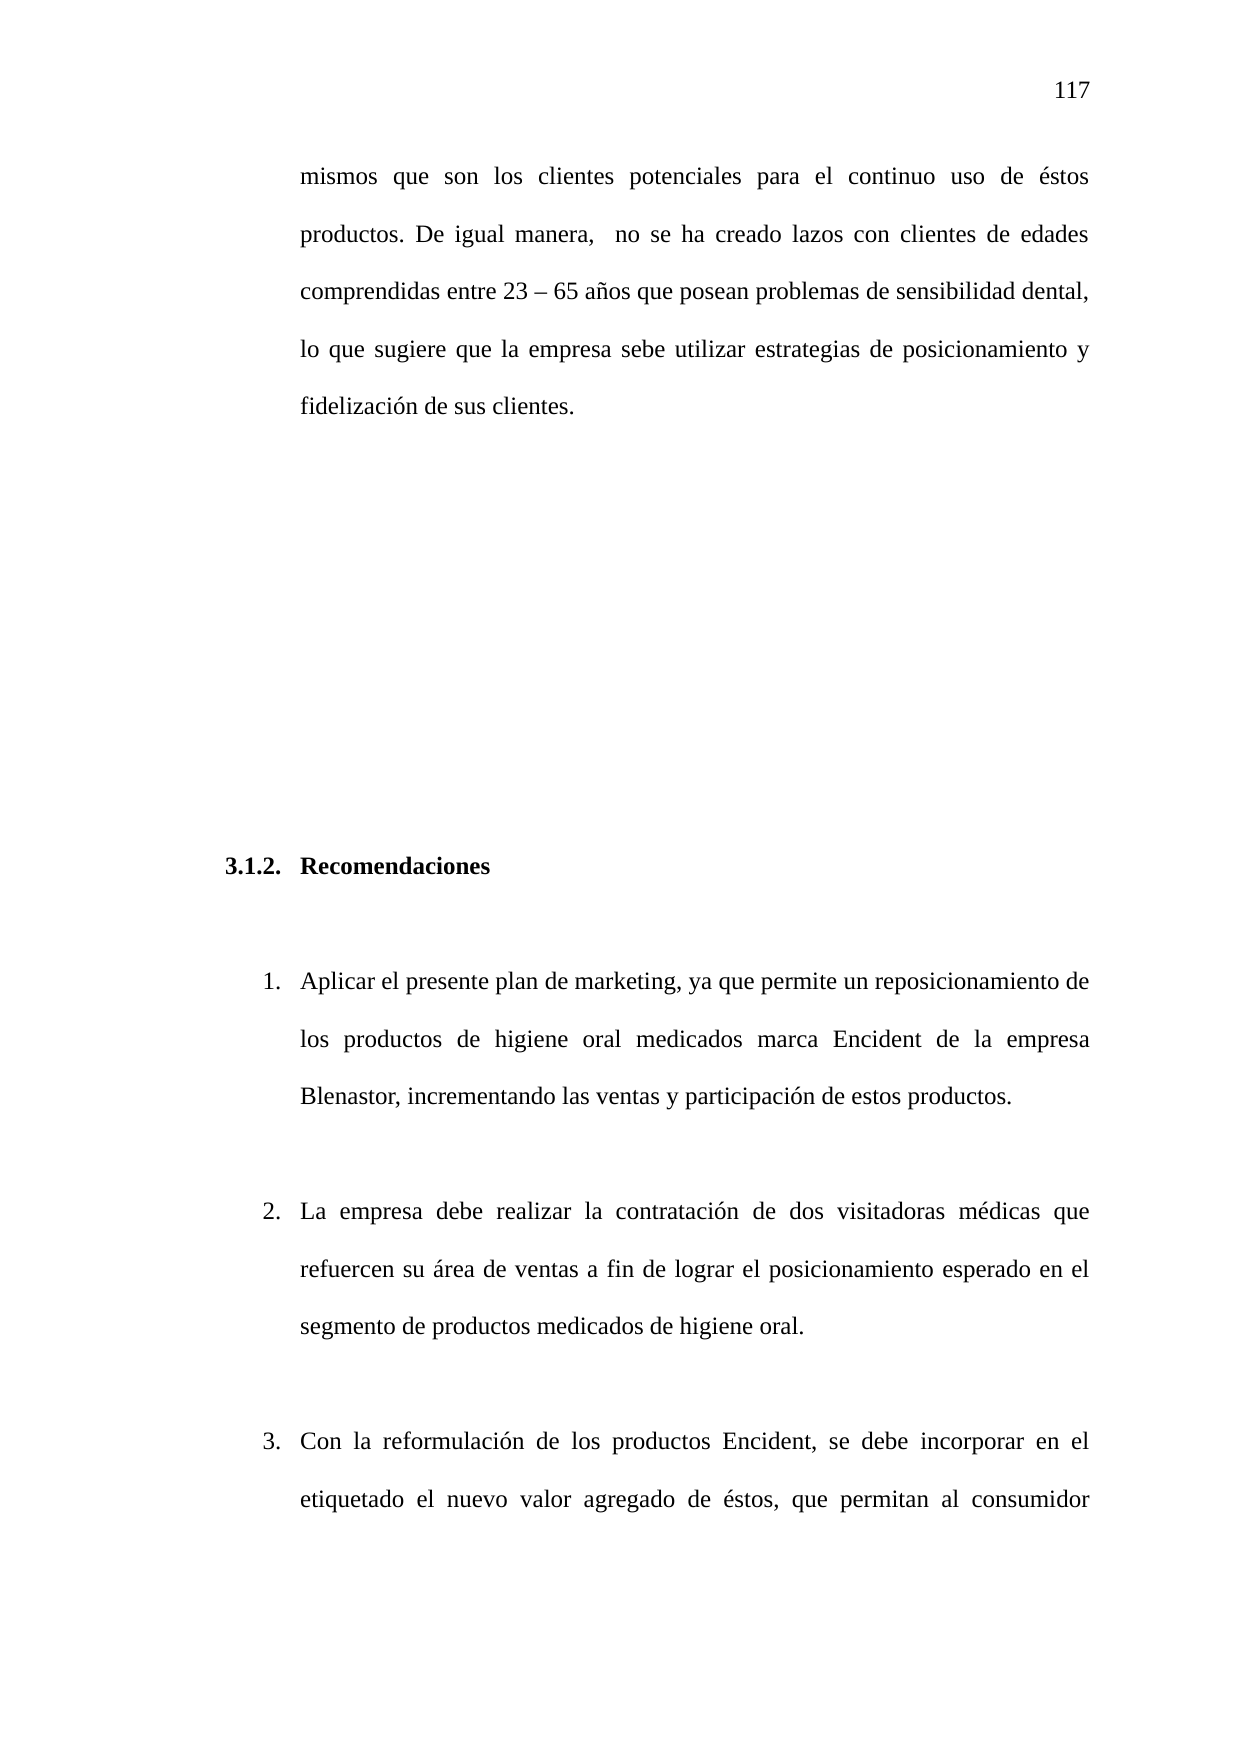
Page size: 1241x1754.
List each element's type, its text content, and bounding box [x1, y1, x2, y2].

subtitle Recomendaciones [225, 851, 1090, 880]
list Aplicar el presente plan de marketing, ya que permite un reposicionamiento de los productos de higiene oral medicados marca Encident de la empresa Blenastor, incrementando las ventas y participación de estos productos. [262, 966, 1090, 1110]
list La empresa debe realizar la contratación de dos visitadoras médicas que refuercen su área de ventas a fin de lograr el posicionamiento esperado en el segmento de productos medicados de higiene oral. [262, 1196, 1090, 1340]
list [262, 161, 1090, 420]
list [262, 1426, 1090, 1512]
